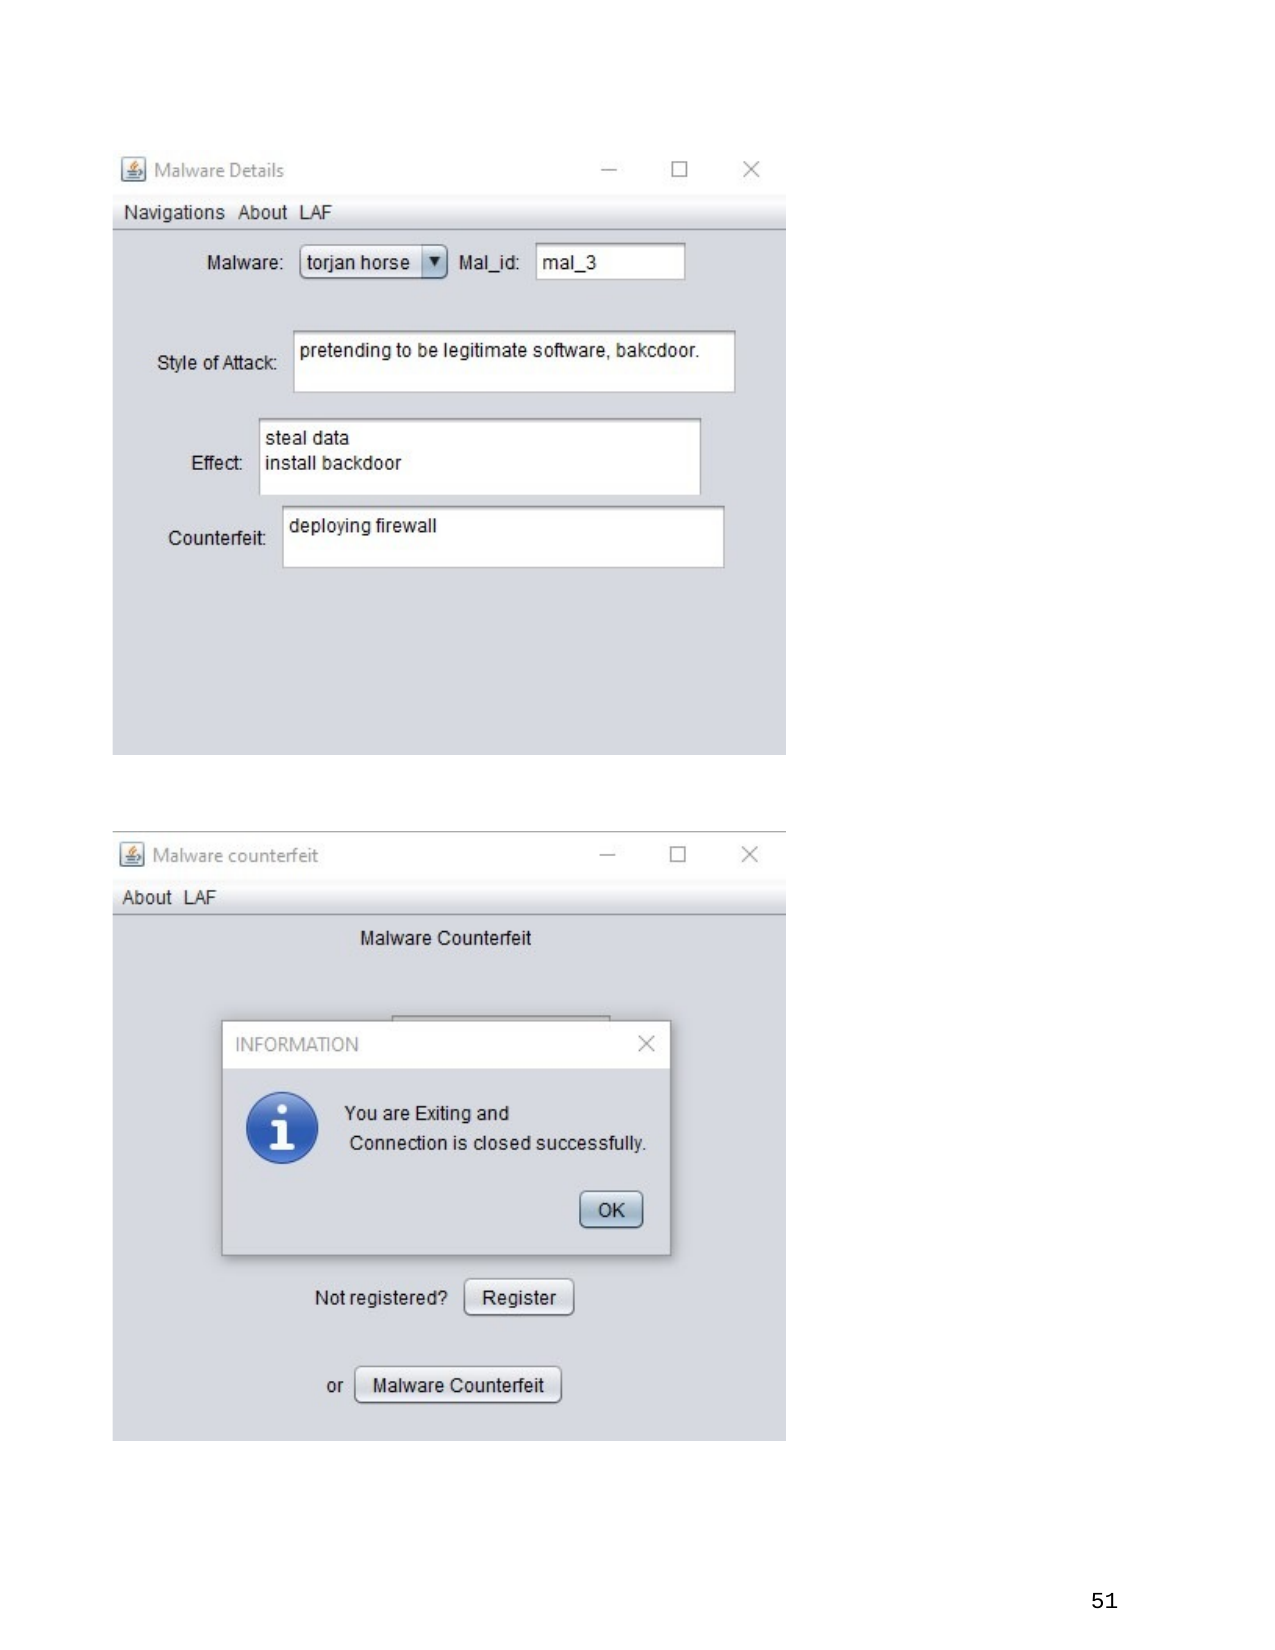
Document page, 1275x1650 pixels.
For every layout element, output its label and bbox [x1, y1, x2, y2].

picture [112, 150, 786, 755]
picture [112, 831, 786, 1441]
